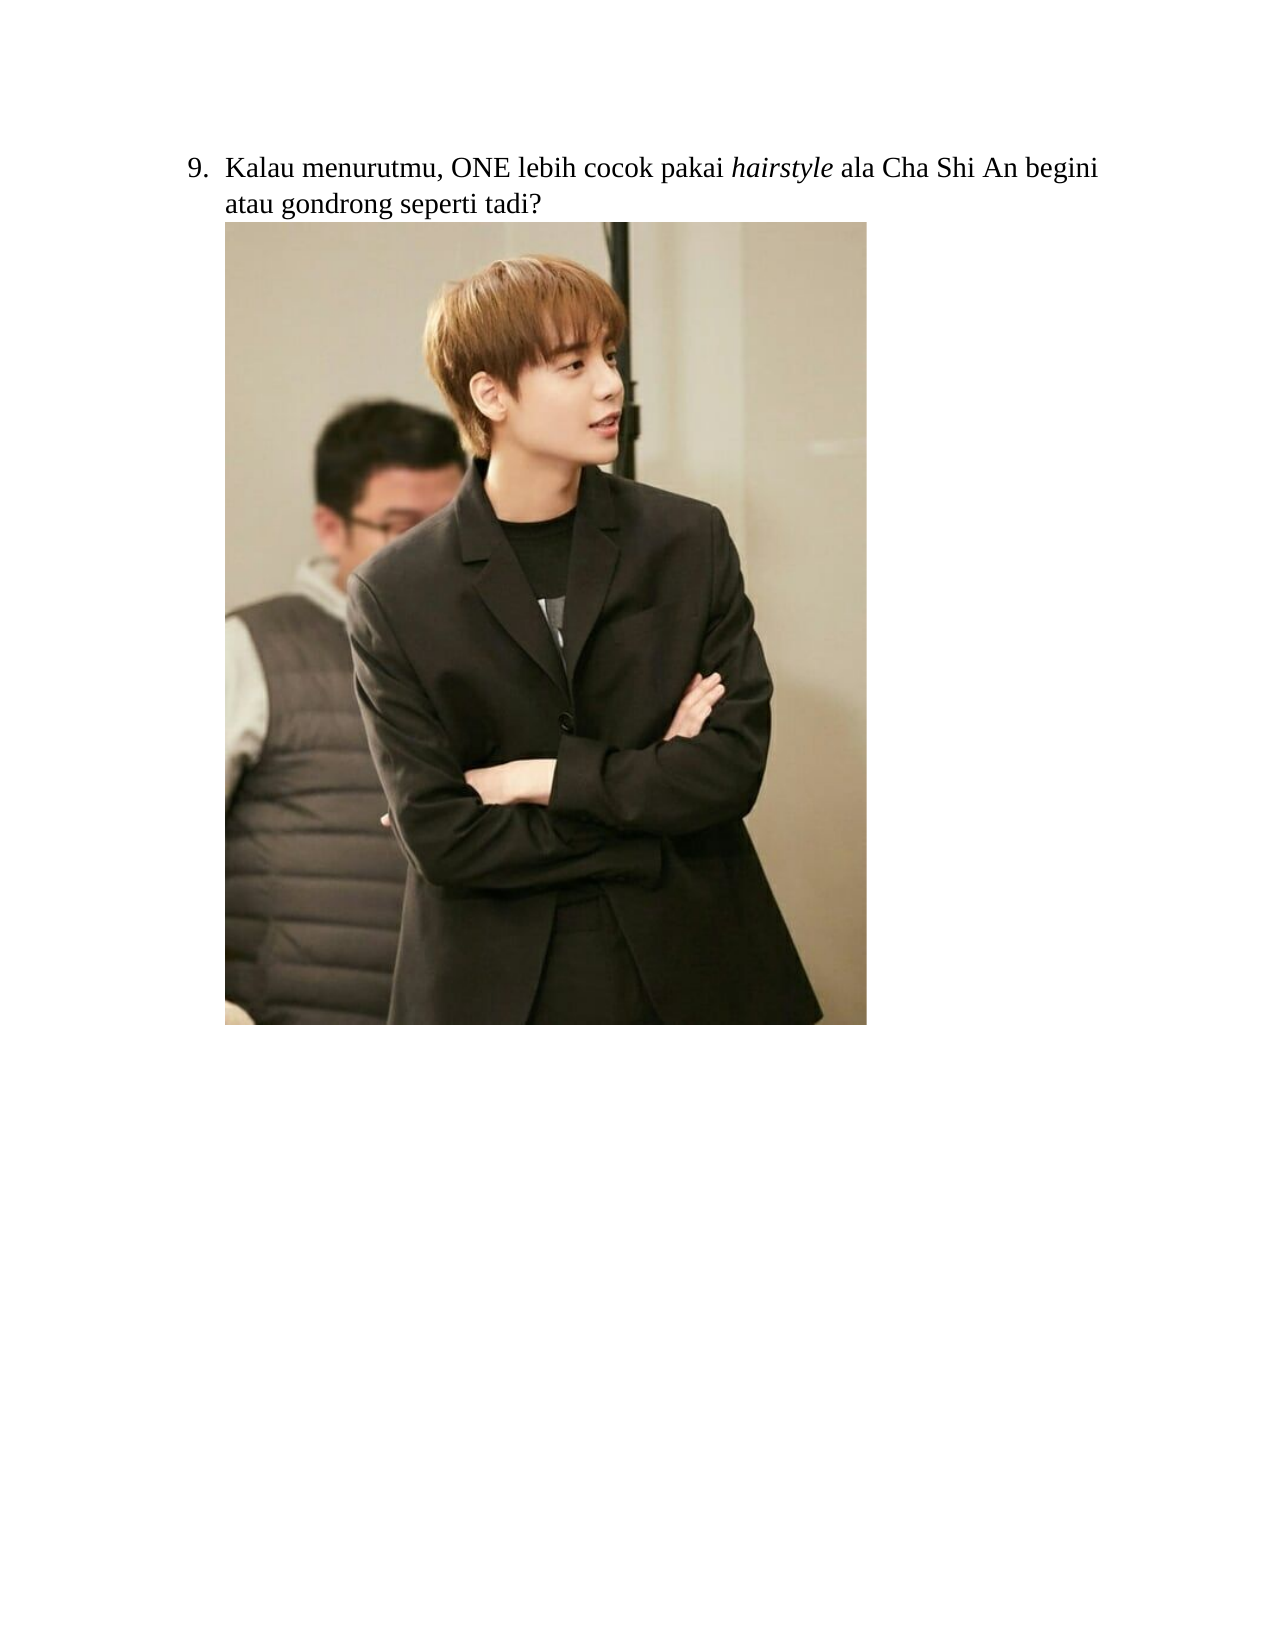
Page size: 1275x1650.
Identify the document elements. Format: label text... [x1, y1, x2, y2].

subtitle Kalau menurutmu, ONE lebih cocok pakai hairstyle ala Cha Shi An begini atau gondrong seperti tadi? [187, 150, 1125, 220]
picture [225, 222, 867, 1025]
